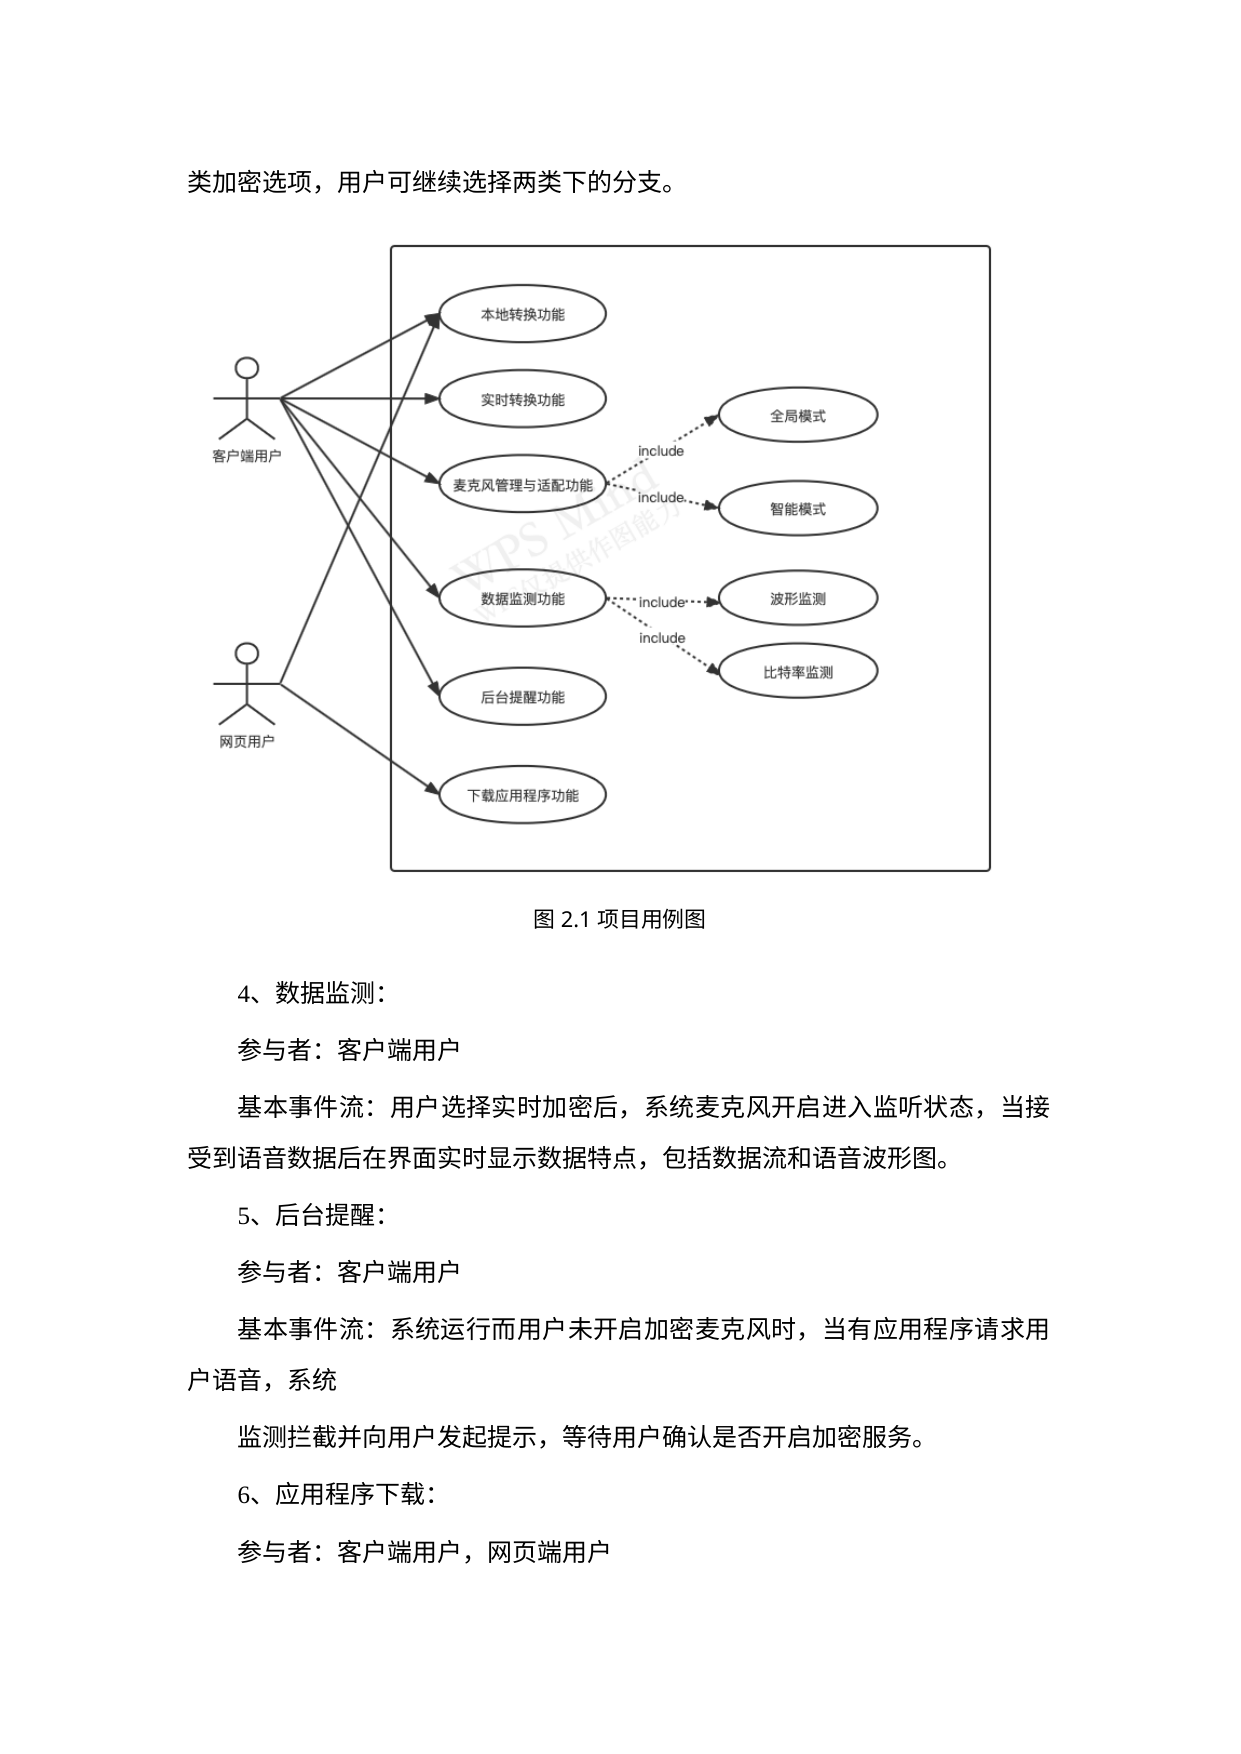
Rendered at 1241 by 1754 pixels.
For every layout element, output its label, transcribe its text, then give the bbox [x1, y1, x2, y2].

text 图 2.1 项目用例图 [187, 902, 1053, 934]
text 基本事件流：用户选择实时加密后，系统麦克风开启进入监听状态，当接受到语音数据后在界面实时显示数据特点，包括数据流和语音波形图。 [187, 1087, 1053, 1174]
text 基本事件流：系统运行而用户未开启加密麦克风时，当有应用程序请求用户语音，系统 [187, 1310, 1053, 1397]
text 4、数据监测： [187, 973, 1053, 1009]
text 参与者：客户端用户 [187, 1030, 1053, 1067]
text 监测拦截并向用户发起提示，等待用户确认是否开启加密服务。 [187, 1418, 1053, 1454]
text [187, 162, 1053, 198]
text 参与者：客户端用户，网页端用户 [187, 1532, 1053, 1568]
text 5、后台提醒： [187, 1195, 1053, 1232]
text 参与者：客户端用户 [187, 1253, 1053, 1289]
text 6、应用程序下载： [187, 1475, 1053, 1511]
picture [187, 219, 1017, 898]
